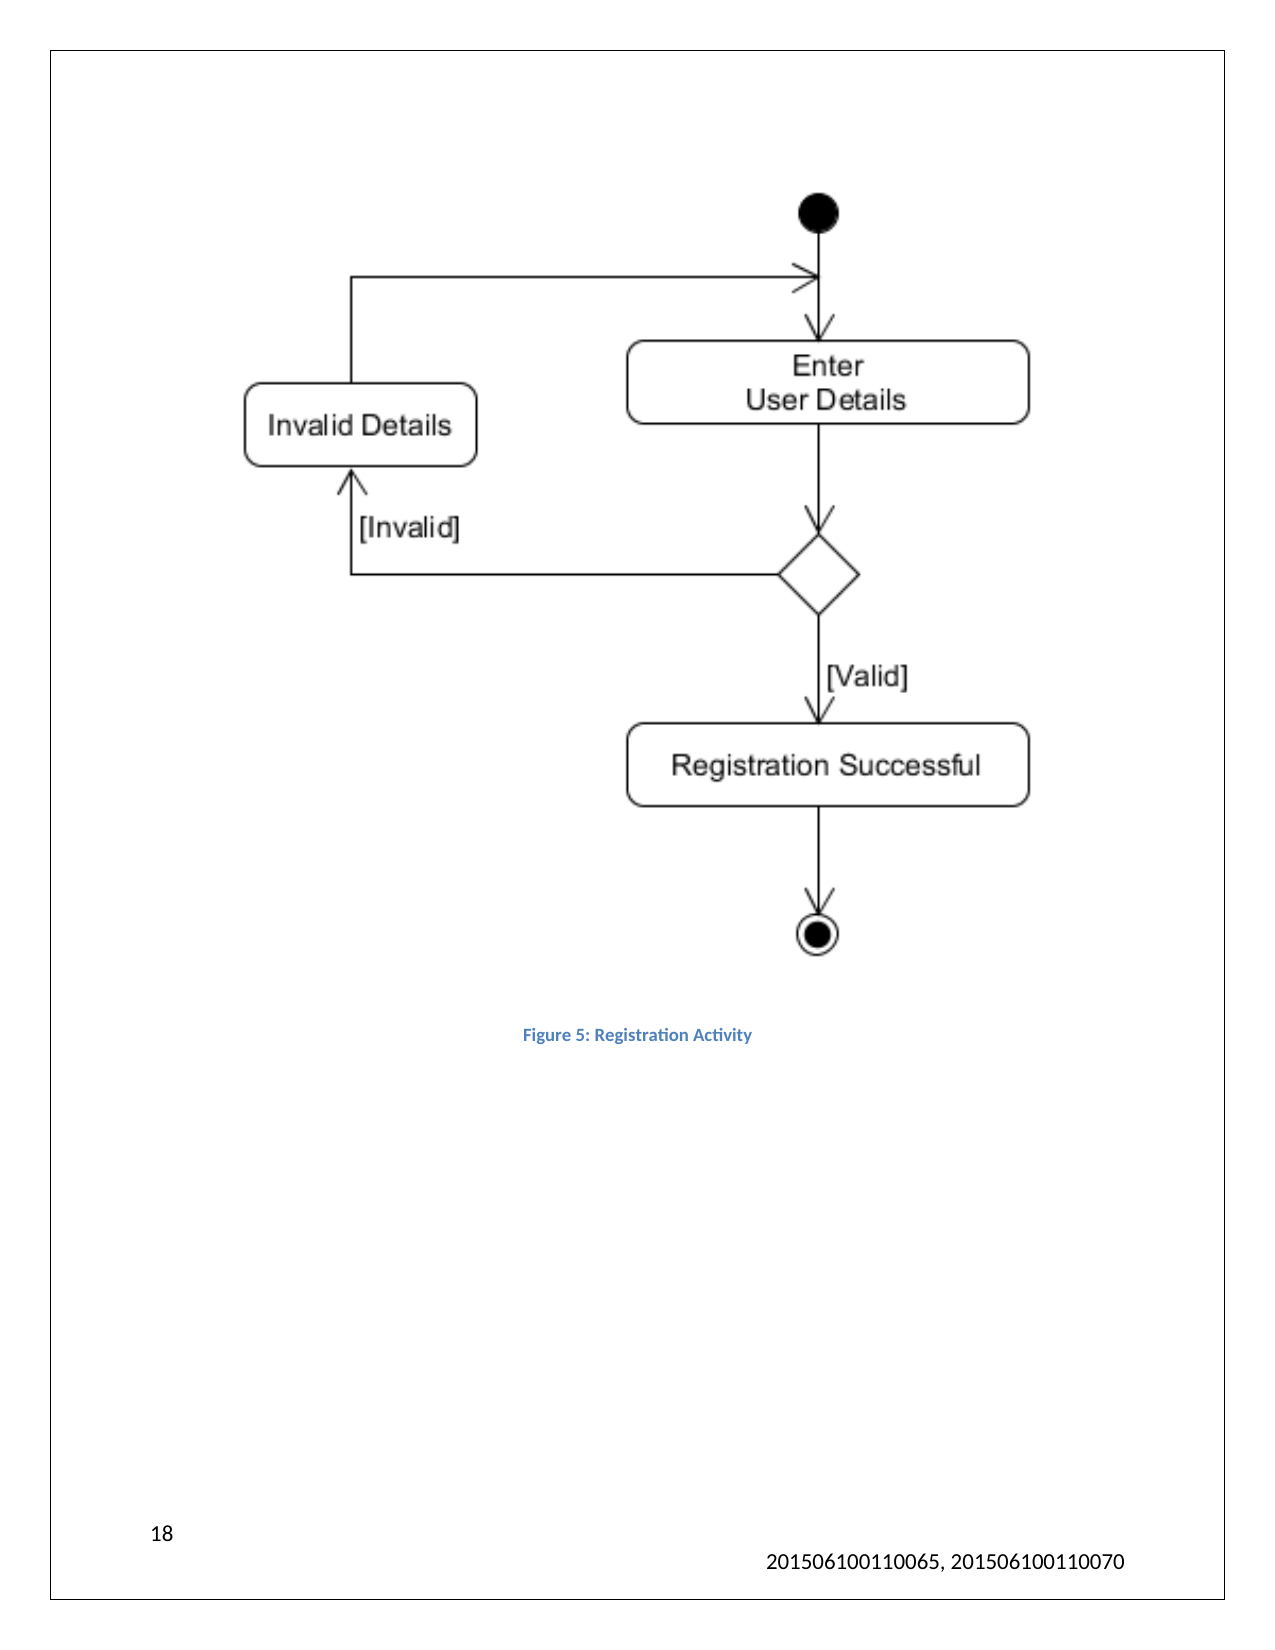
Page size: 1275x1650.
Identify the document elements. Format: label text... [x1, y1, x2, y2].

text Figure 5: Registration Activity [150, 1023, 1125, 1046]
picture [202, 150, 1073, 999]
